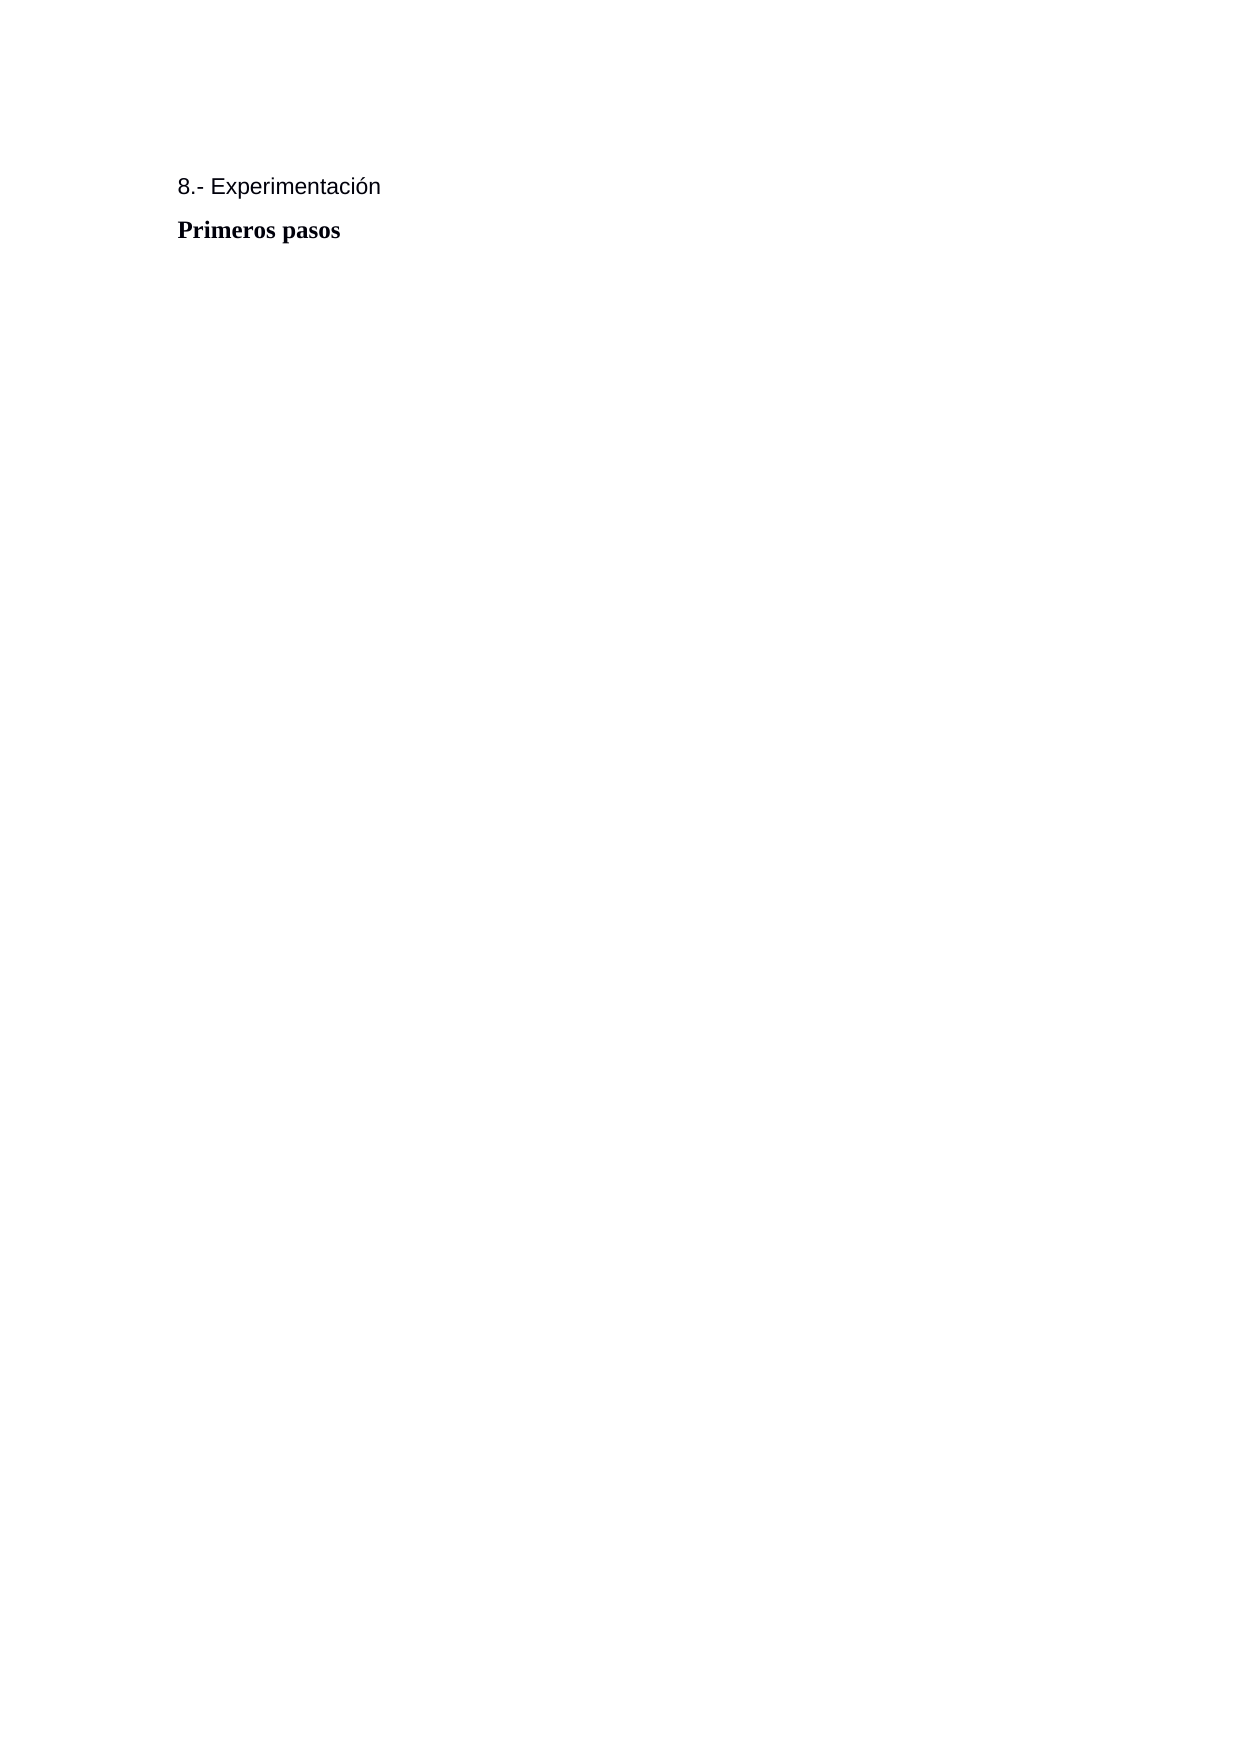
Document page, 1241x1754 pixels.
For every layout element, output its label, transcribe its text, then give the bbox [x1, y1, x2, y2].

text 8.- Experimentación [177, 173, 1063, 199]
text Primeros pasos [177, 215, 1063, 244]
